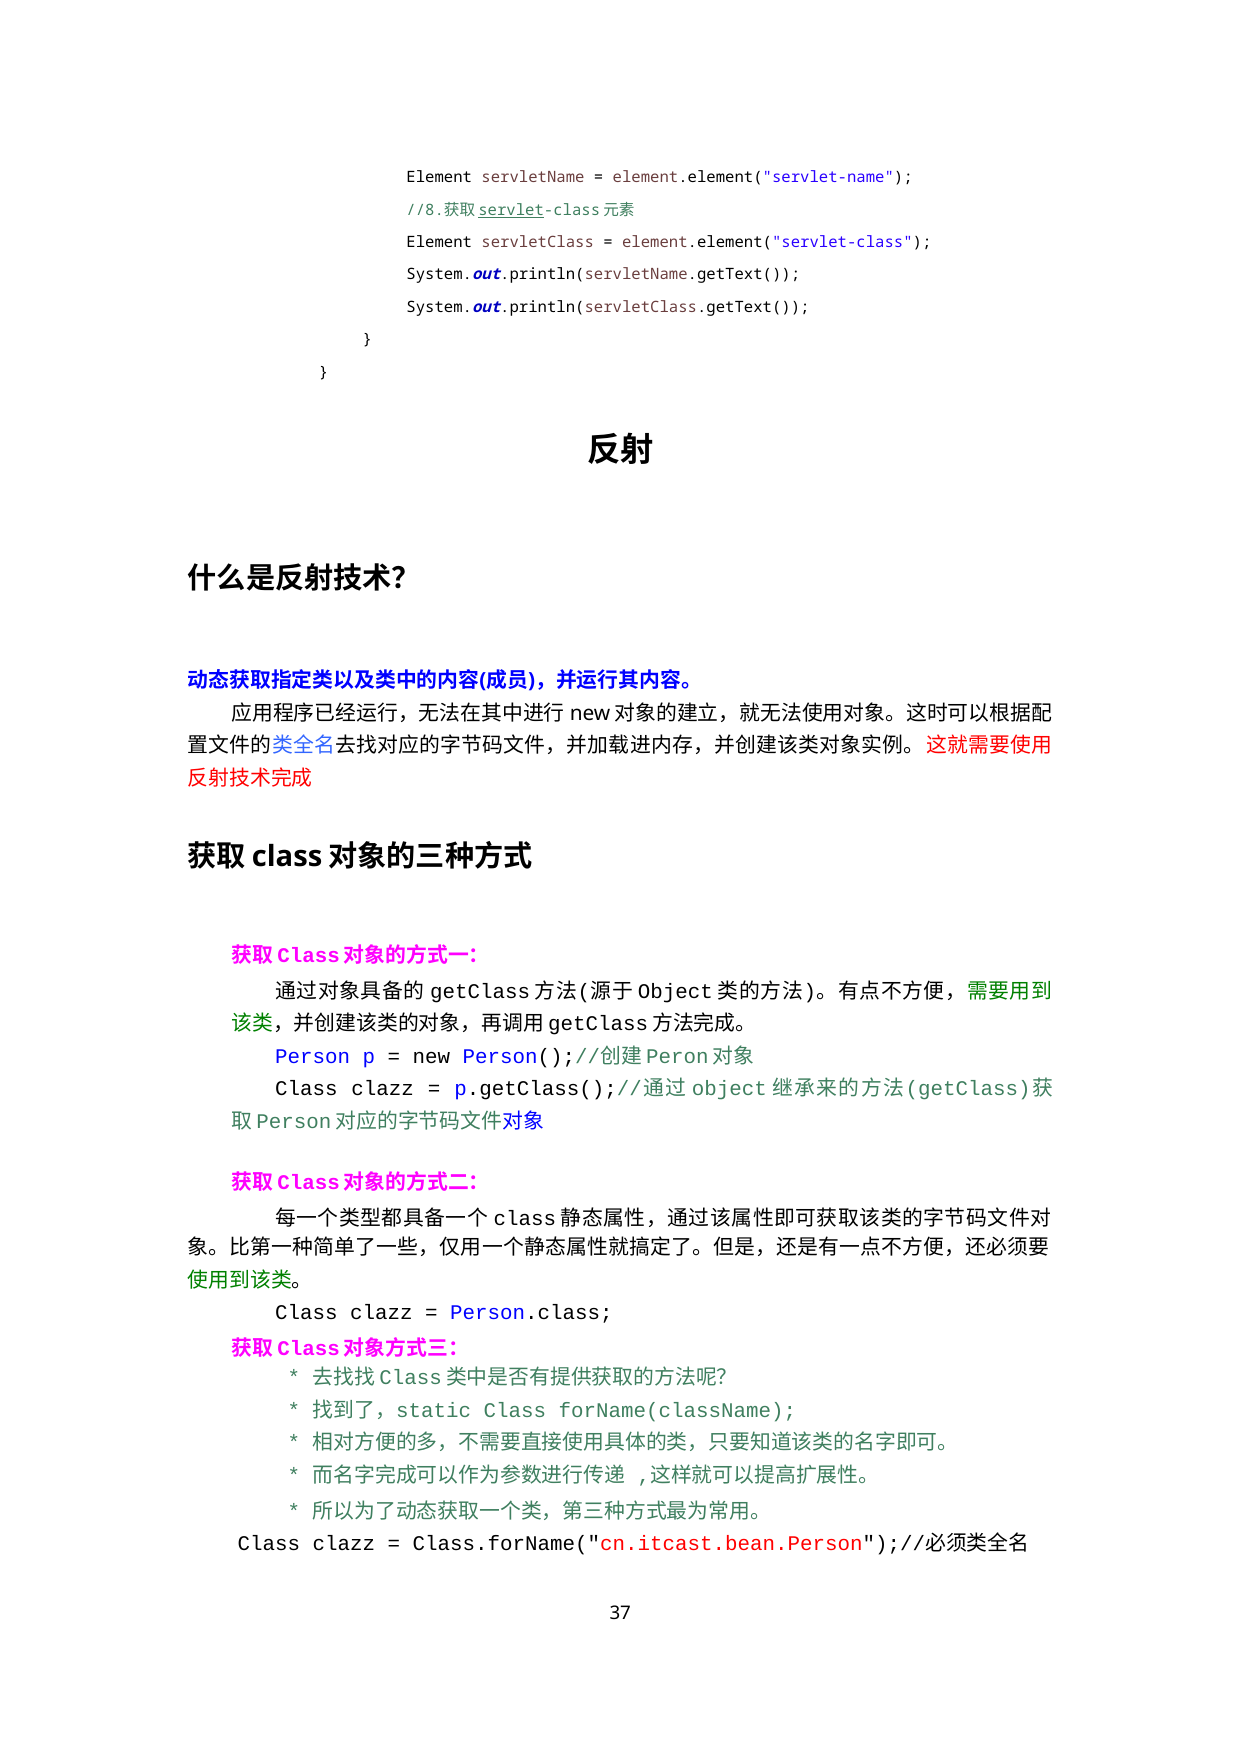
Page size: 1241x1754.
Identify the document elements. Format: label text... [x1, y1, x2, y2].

text Class clazz = Person.class; [231, 1298, 1053, 1331]
text } [187, 322, 1053, 355]
text * 相对方便的多，不需要直接使用具体的类，只要知道该类的名字即可。 [187, 1428, 1053, 1461]
text System.out.println(servletName.getText()); [187, 257, 1053, 290]
subtitle 获取class对象的三种方式 [187, 822, 1053, 887]
text 通过对象具备的getClass方法(源于Object类的方法)。有点不方便，需要用到该类，并创建该类的对象，再调用getClass方法完成。 [231, 973, 1053, 1038]
text 获取Class对象的方式二： [187, 1168, 1053, 1201]
text Element servletName = element.element("servlet-name"); [187, 160, 1053, 192]
text //8.获取servlet-class元素 [187, 192, 1053, 225]
text * 去找找Class类中是否有提供获取的方法呢？ [187, 1363, 1053, 1396]
subtitle 什么是反射技术？ [187, 544, 1053, 609]
text Person p = new Person();//创建Peron对象 [231, 1038, 1053, 1071]
text * 所以为了动态获取一个类，第三种方式最为常用。 [187, 1493, 1053, 1526]
text System.out.println(servletClass.getText()); [187, 290, 1053, 322]
text 获取Class对象的方式一： [187, 941, 1053, 973]
text Element servletClass = element.element("servlet-class"); [187, 225, 1053, 257]
text Class clazz = Class.forName("cn.itcast.bean.Person");//必须类全名 [187, 1526, 1053, 1558]
text 每一个类型都具备一个class静态属性，通过该属性即可获取该类的字节码文件对象。比第一种简单了一些，仅用一个静态属性就搞定了。但是，还是有一点不方便，还必须要使用到该类。 [187, 1201, 1053, 1298]
text * 找到了，static Class forName(className); [187, 1396, 1053, 1428]
text 获取Class对象方式三： [187, 1331, 1053, 1363]
text Class clazz = p.getClass();//通过object继承来的方法(getClass)获取Person对应的字节码文件对象 [231, 1071, 1053, 1136]
text } [187, 355, 1053, 387]
text * 而名字完成可以作为参数进行传递 ,这样就可以提高扩展性。 [187, 1461, 1053, 1493]
text 应用程序已经运行，无法在其中进行new对象的建立，就无法使用对象。这时可以根据配置文件的类全名去找对应的字节码文件，并加载进内存，并创建该类对象实例。这就需要使用反射技术完成 [187, 695, 1053, 792]
text 动态获取指定类以及类中的内容(成员)，并运行其内容。 [187, 662, 1053, 695]
subtitle 反射 [187, 414, 1053, 479]
